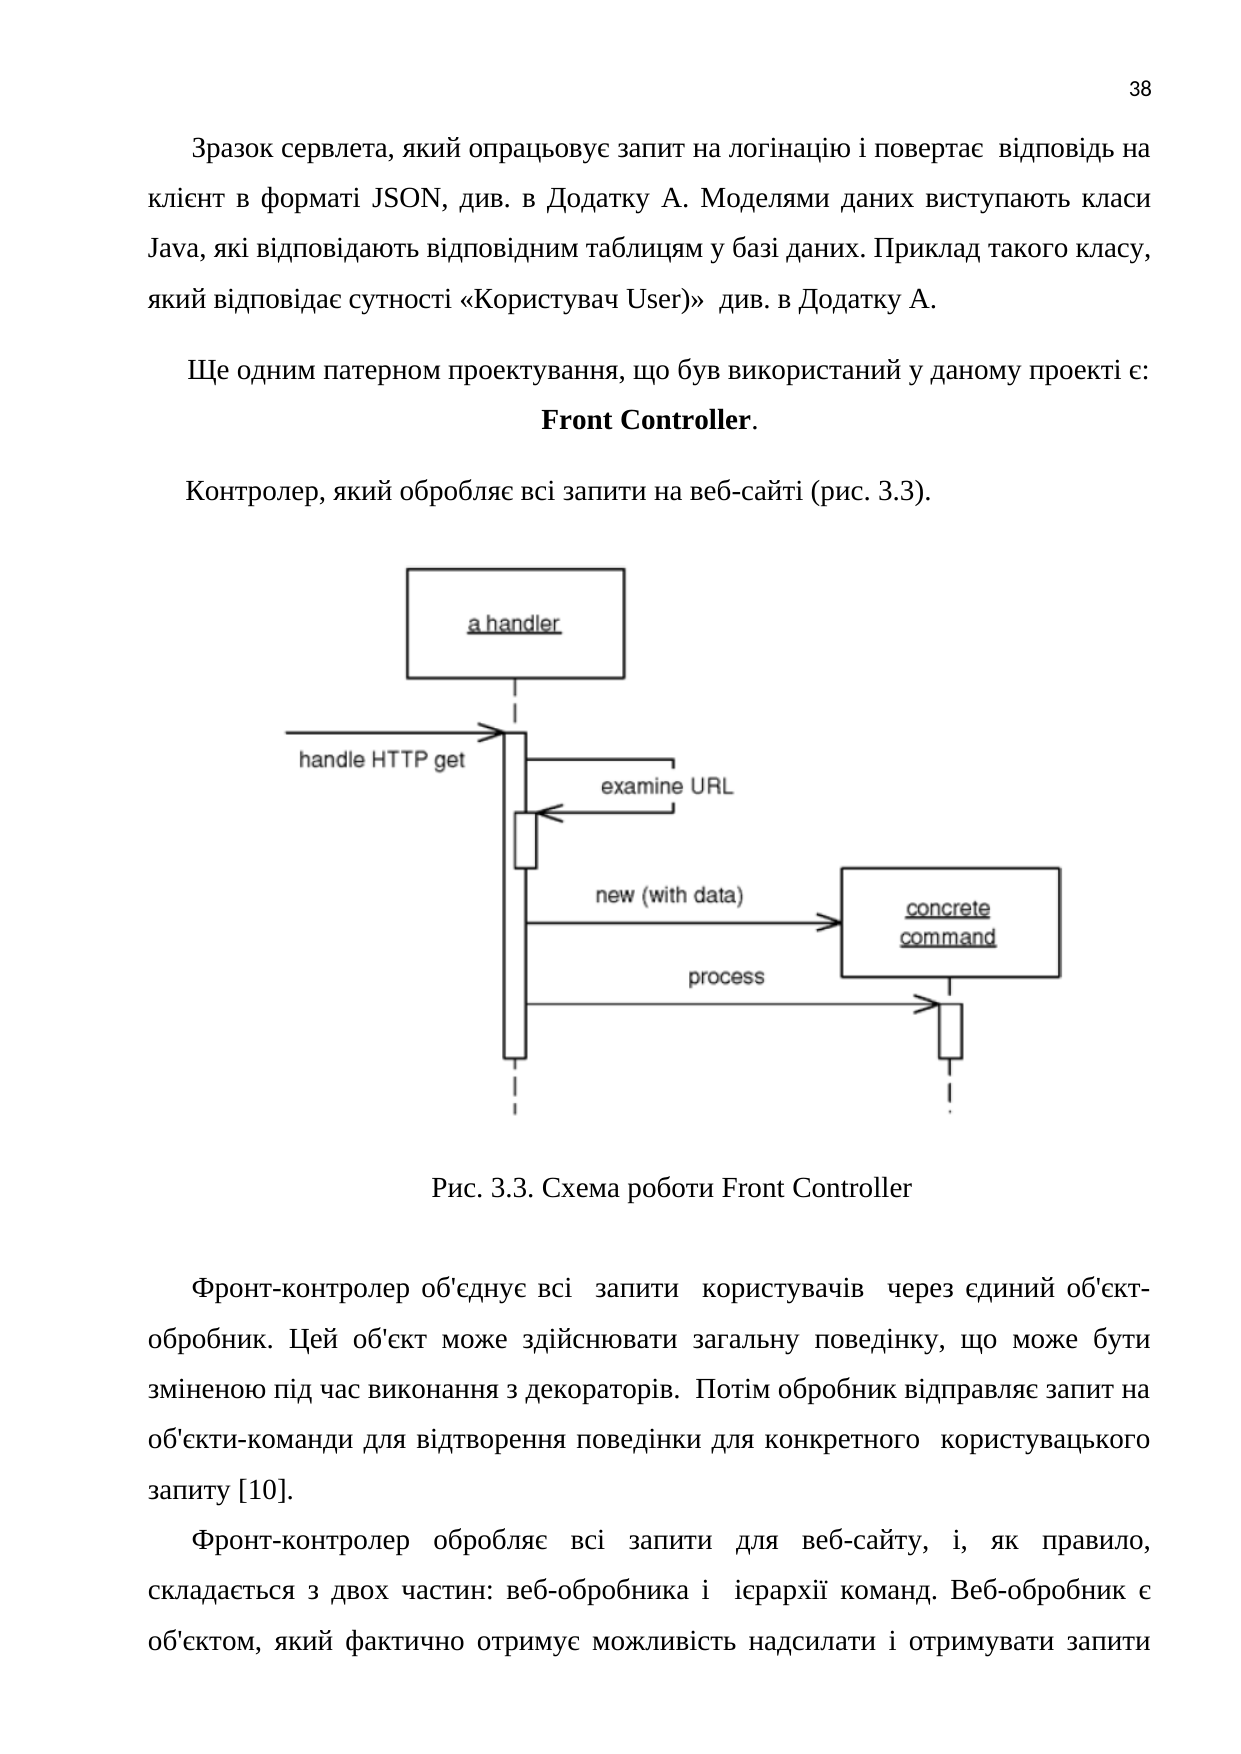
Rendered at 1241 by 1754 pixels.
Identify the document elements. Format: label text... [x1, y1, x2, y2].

text Фронт-контролер об'єднує всі запити користувачів через єдиний об'єкт-обробник. Цей об'єкт може здійснювати загальну поведінку, що може бути зміненою під час виконання з декораторів. Потім обробник відправляє запит на об'єкти-команди для відтворення поведінки для конкретного користувацького запиту [10]. [148, 1271, 1152, 1505]
text Контролер, який обробляє всі запити на веб-сайті (рис. 3.3). [148, 473, 1152, 507]
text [148, 1522, 1152, 1656]
text Зразок сервлета, який опрацьовує запит на логінацію і повертає відповідь на клієнт в форматі JSON, див. в Додатку А. Моделями даних виступають класи Java, які відповідають відповідним таблицям у базі даних. Приклад такого класу, який відповідає сутності «Користувач User)» див. в Додатку А. [148, 130, 1152, 314]
picture [242, 544, 1095, 1136]
text Рис. 3.3. Схема роботи Front Controller [148, 1170, 1152, 1203]
text Ще одним патерном проектування, що був використаний у даному проекті є: Front Controller. [148, 352, 1152, 436]
